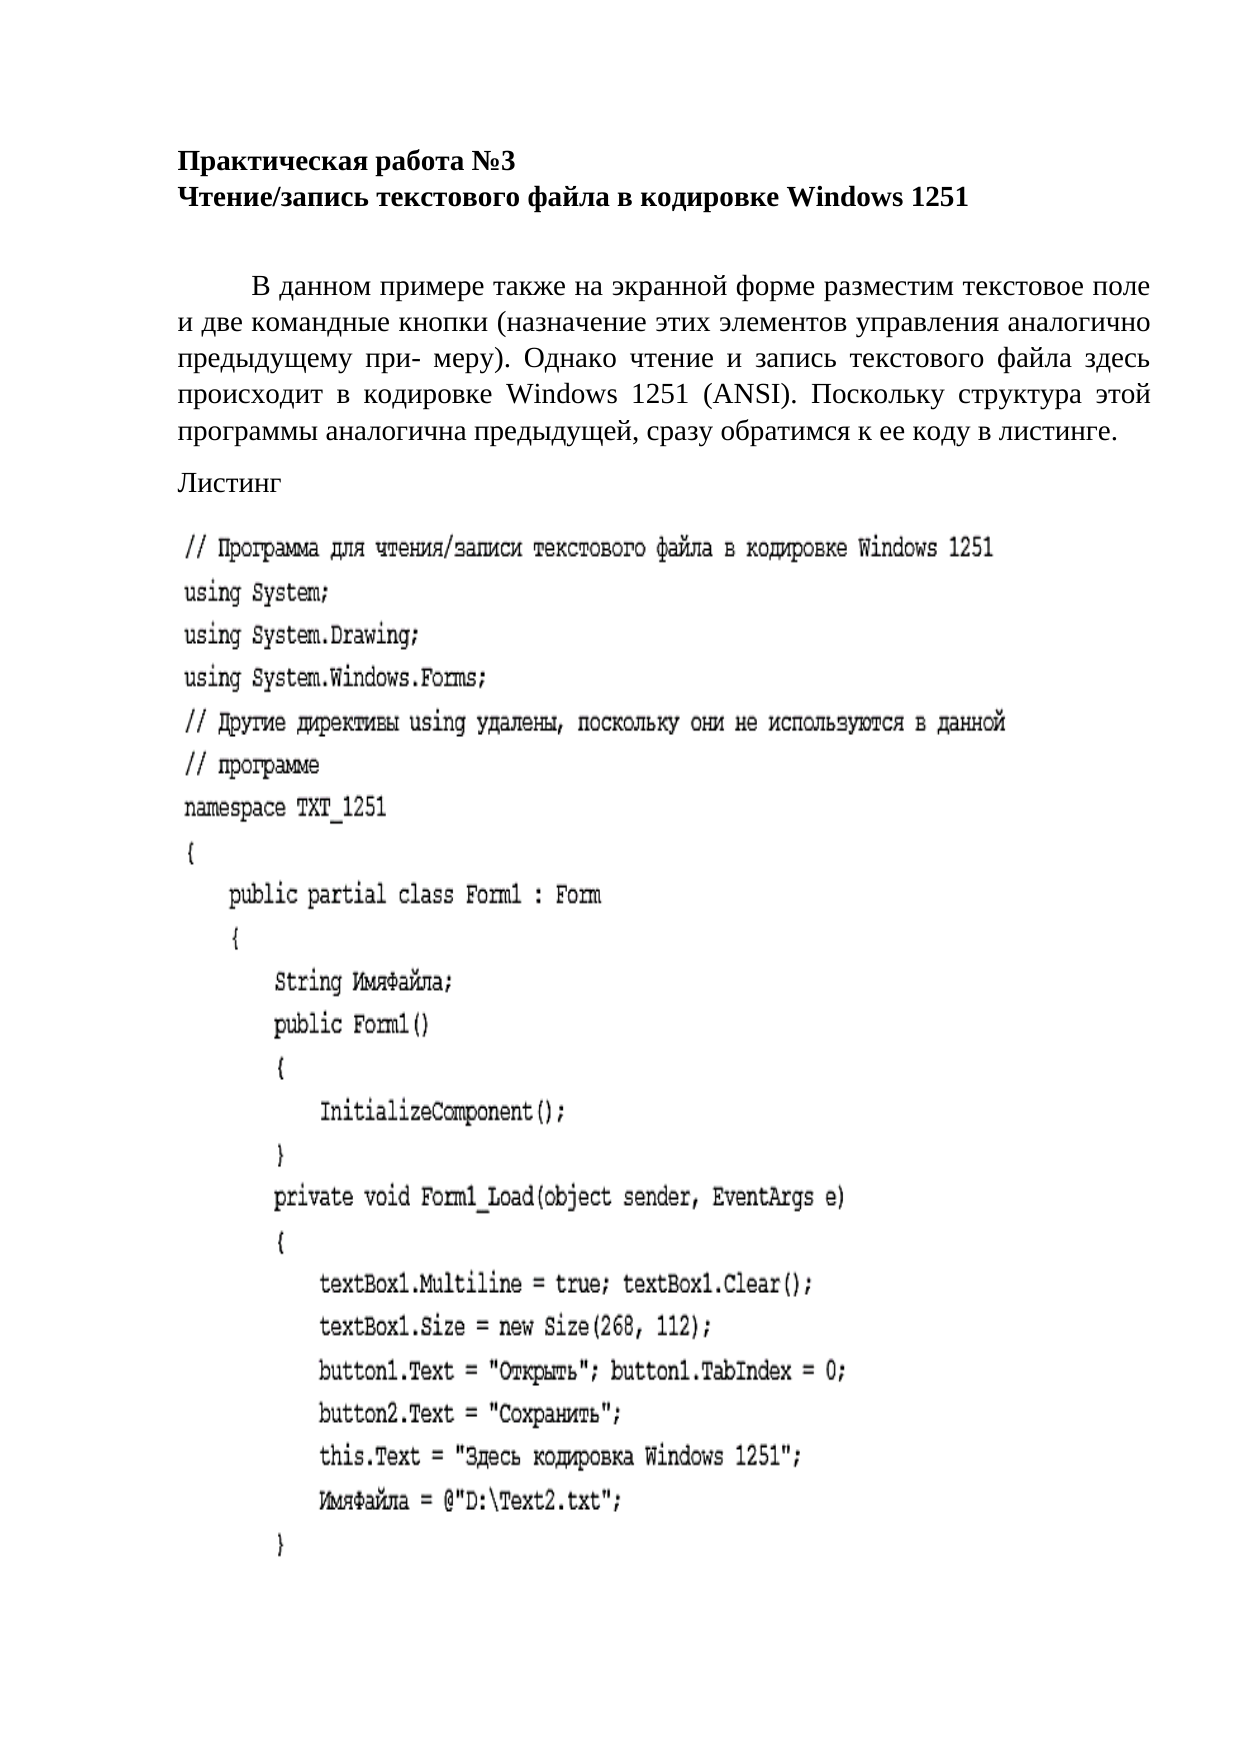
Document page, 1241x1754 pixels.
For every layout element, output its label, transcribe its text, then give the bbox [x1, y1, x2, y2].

text В данном примере также на экранной форме разместим текстовое поле и две командные кнопки (назначение этих элементов управления аналогично предыдущему при- меру). Однако чтение и запись текстового файла здесь происходит в кодировке Windows 1251 (ANSI). Поскольку структура этой программы аналогична предыдущей, сразу обратимся к ее коду в листинге. [177, 268, 1152, 446]
subtitle Практическая работа №3 Чтение/запись текстового файла в кодировке Windows 1251 [177, 143, 1152, 213]
text Листинг [177, 466, 1152, 499]
picture [177, 518, 1152, 1603]
